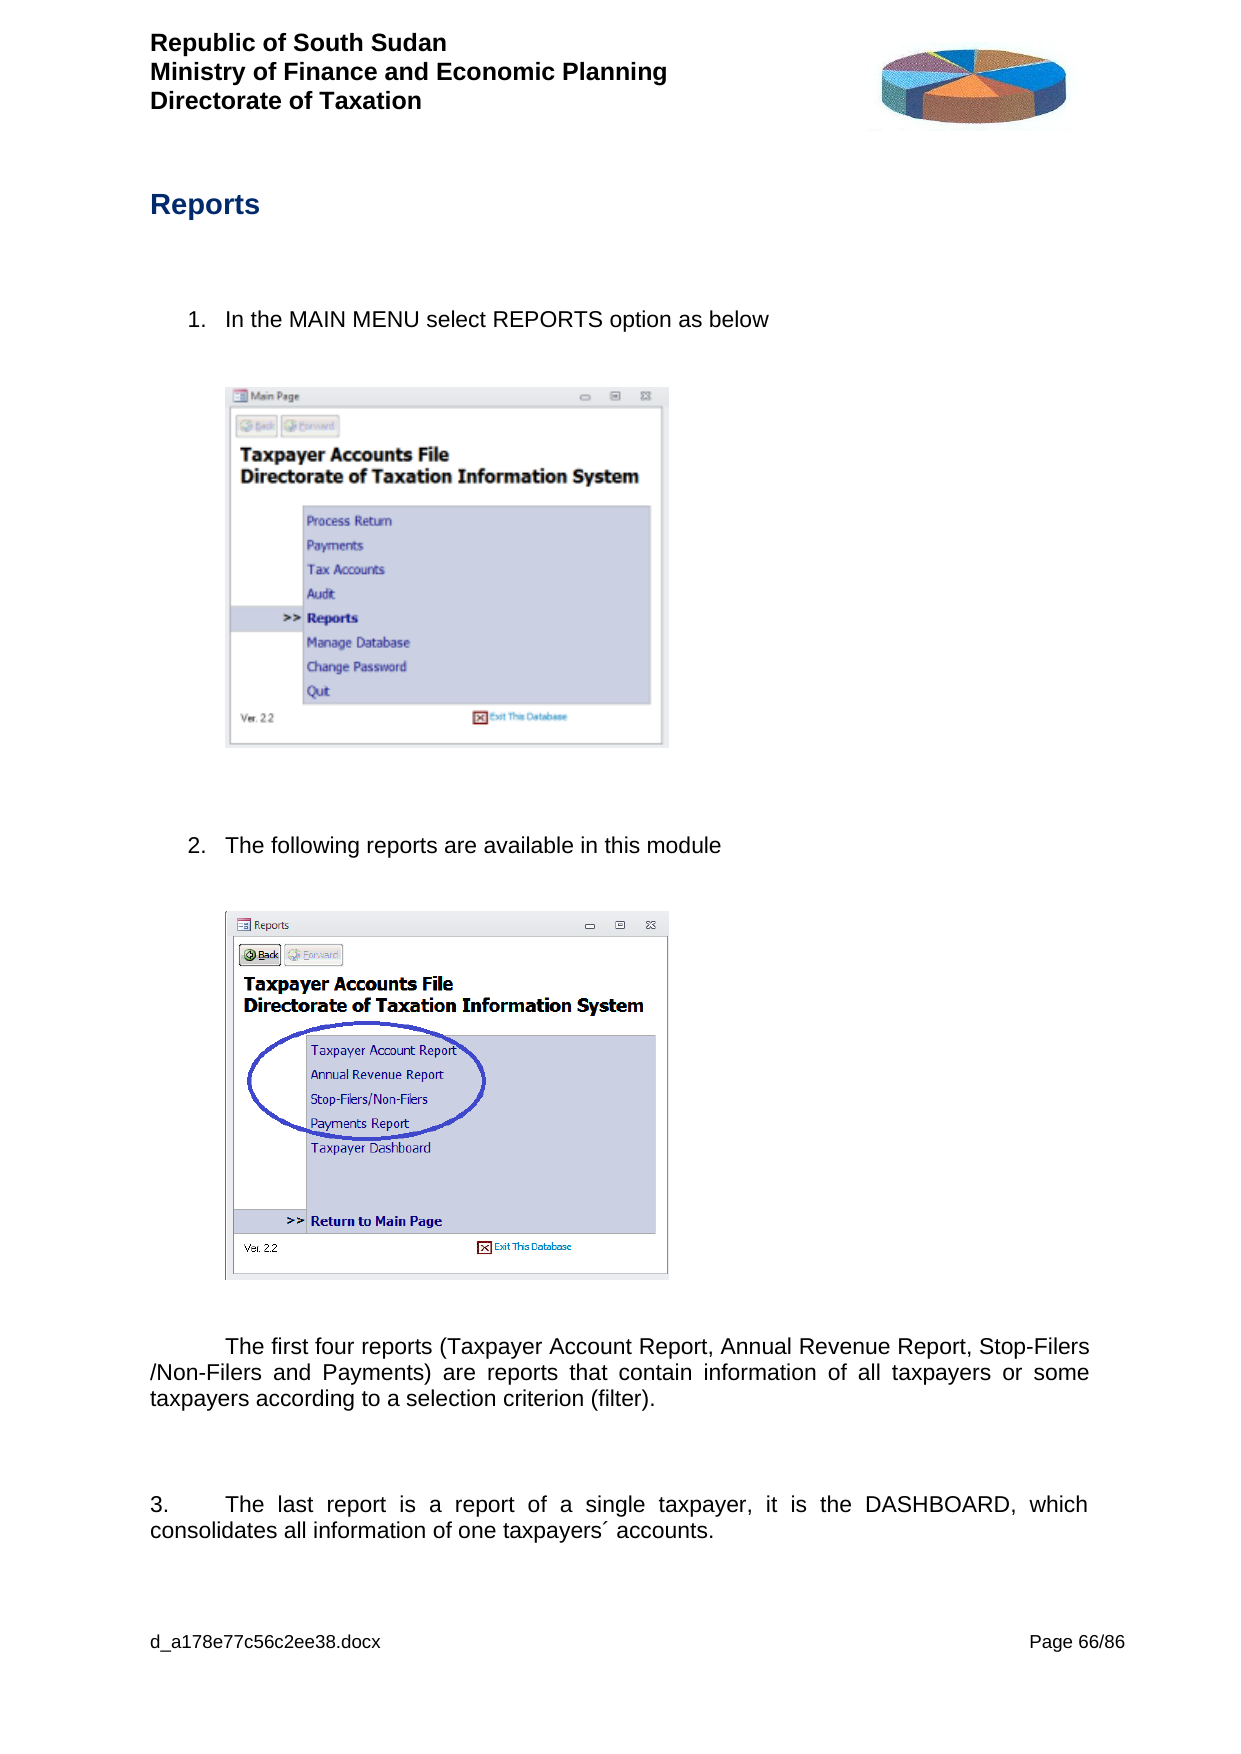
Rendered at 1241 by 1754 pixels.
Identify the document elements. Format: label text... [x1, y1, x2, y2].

picture [867, 42, 1077, 136]
list The last report is a report of a single taxpayer, it is the DASHBOARD, which consolidates all information of one taxpayers´ accounts. [150, 1491, 1090, 1543]
list In the MAIN MENU select REPORTS option as below [187, 306, 1090, 332]
picture [225, 911, 669, 1280]
list The first four reports (Taxpayer Account Report, Annual Revenue Report, Stop-Filers /Non-Filers and Payments) are reports that contain information of all taxpayers or some taxpayers according to a selection criterion (filter). [150, 1333, 1090, 1412]
subtitle Reports [150, 187, 1090, 221]
picture [225, 387, 669, 748]
list The following reports are available in this module [187, 832, 1090, 858]
